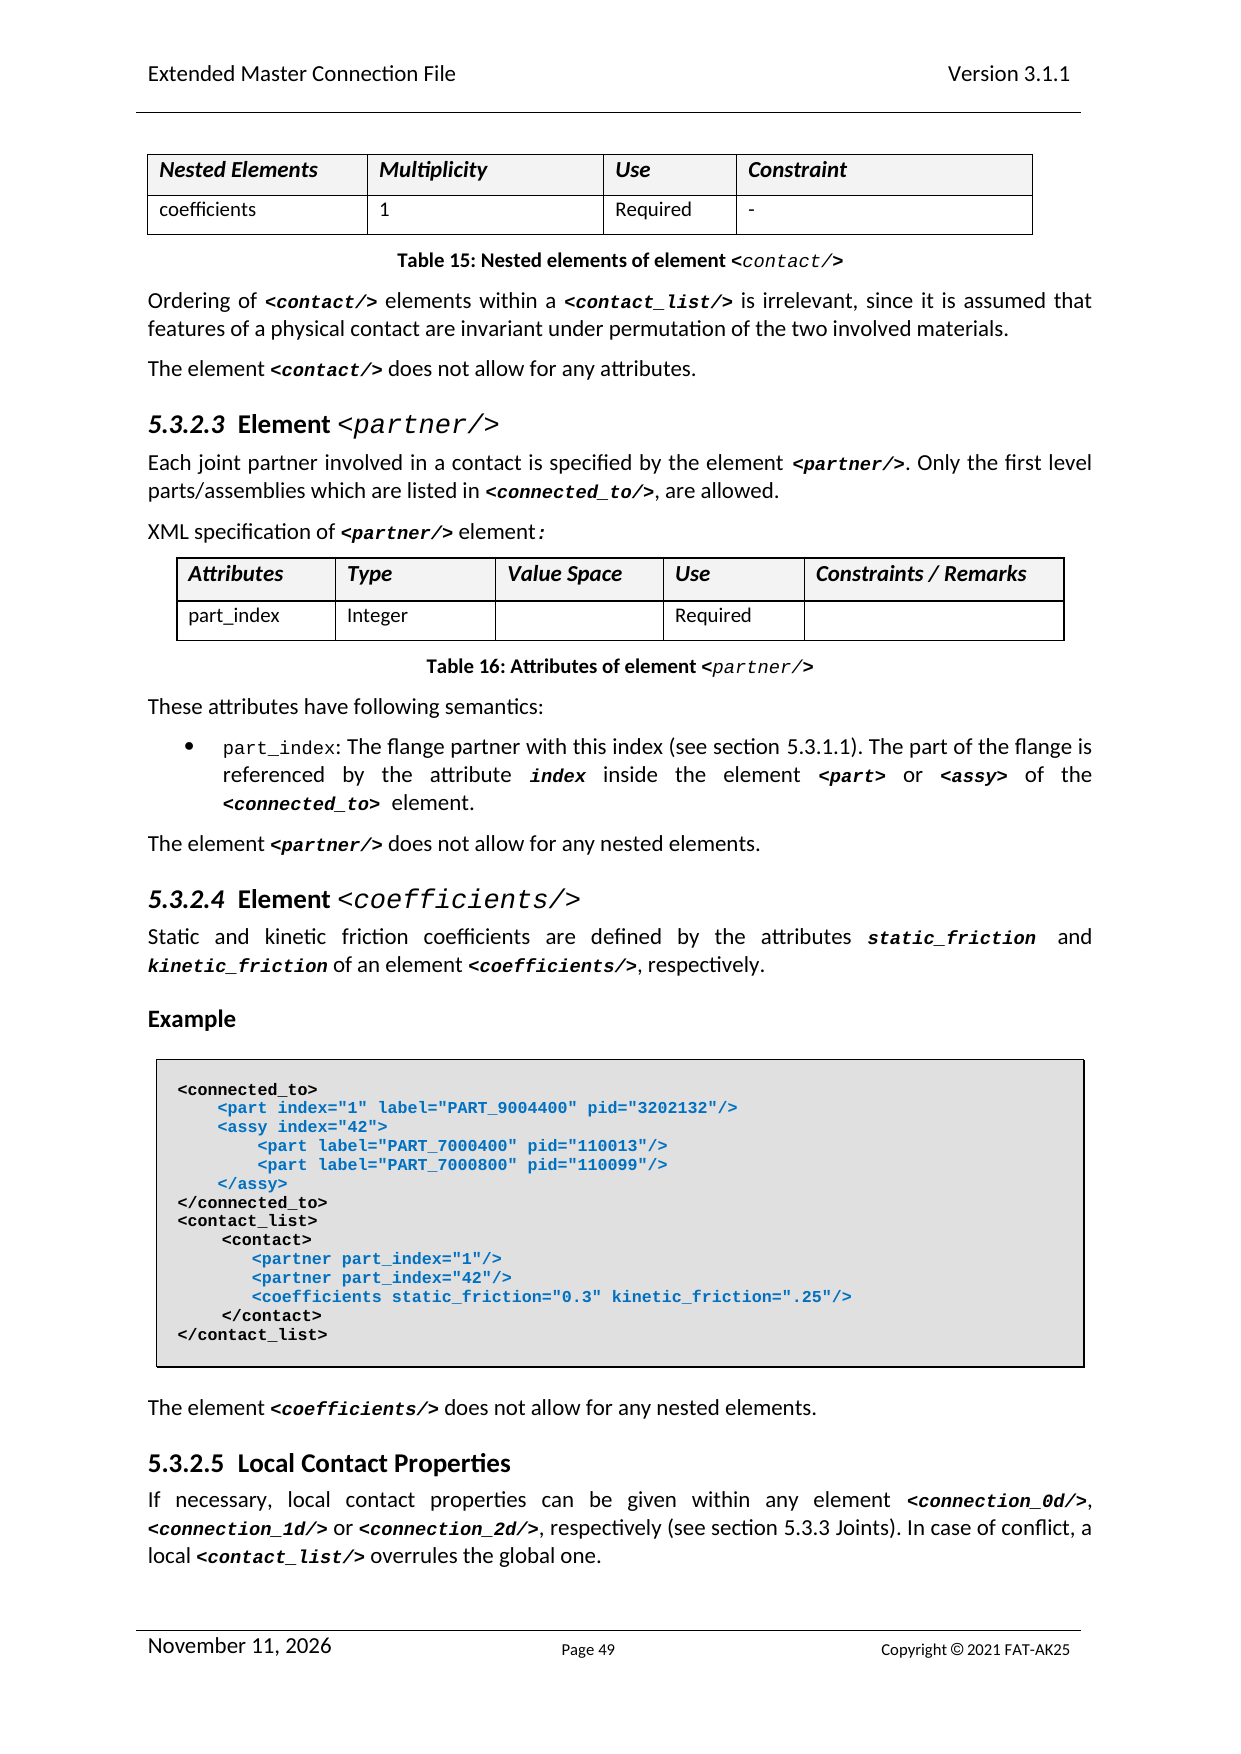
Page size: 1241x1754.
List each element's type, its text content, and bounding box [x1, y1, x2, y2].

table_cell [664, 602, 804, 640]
list part_index: The flange partner with this index (see section 5.3.1.1). The part of the flange is referenced by the attribute index inside the element <part> or <assy> of the <connected_to> element. [185, 732, 1092, 816]
text Table 15: Nested elements of element <contact/> [148, 248, 1092, 273]
text <part index="1" label="PART_9004400" pid="3202132"/> [157, 1097, 1083, 1116]
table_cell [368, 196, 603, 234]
text <partner part_index="1"/> [157, 1248, 1083, 1266]
text <part label="PART_7000800" pid="110099"/> [157, 1153, 1083, 1172]
subtitle Local Contact Properties [148, 1446, 1092, 1479]
subtitle Element <coefficients/> [148, 882, 1092, 916]
text Static and kinetic friction coefficients are defined by the attributes static_friction and kinetic_friction of an element <coefficients/>, respectively. [148, 922, 1092, 978]
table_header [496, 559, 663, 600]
text </contact> [157, 1304, 1083, 1323]
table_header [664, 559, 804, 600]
text <partner part_index="42"/> [157, 1266, 1083, 1285]
text <contact_list> [157, 1210, 1083, 1229]
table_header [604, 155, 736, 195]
text </assy> [157, 1172, 1083, 1191]
text </connected_to> [157, 1191, 1083, 1210]
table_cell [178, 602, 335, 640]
text <part label="PART_7000400" pid="110013"/> [157, 1134, 1083, 1153]
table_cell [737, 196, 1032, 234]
text Ordering of <contact/> elements within a <contact_list/> is irrelevant, since it is assumed that features of a physical contact are invariant under permutation of the two involved materials. [148, 286, 1092, 342]
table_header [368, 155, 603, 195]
text Each joint partner involved in a contact is specified by the element <partner/>. Only the first level parts/assemblies which are listed in <connected_to/>, are allowed. [148, 448, 1092, 504]
text XML specification of <partner/> element: [148, 517, 1092, 545]
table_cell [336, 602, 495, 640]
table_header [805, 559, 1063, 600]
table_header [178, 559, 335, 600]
text <contact> [157, 1229, 1083, 1248]
subtitle Element <partner/> [148, 408, 1092, 442]
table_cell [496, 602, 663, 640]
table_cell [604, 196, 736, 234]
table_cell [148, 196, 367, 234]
text Example [148, 1003, 1092, 1034]
text <connected_to> [157, 1078, 1083, 1097]
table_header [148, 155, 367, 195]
text The element <partner/> does not allow for any nested elements. [148, 829, 1092, 857]
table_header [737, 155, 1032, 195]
text The element <contact/> does not allow for any attributes. [148, 354, 1092, 383]
text The element <coefficients/> does not allow for any nested elements. [148, 1393, 1092, 1421]
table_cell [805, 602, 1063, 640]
text If necessary, local contact properties can be given within any element <connection_0d/>, <connection_1d/> or <connection_2d/>, respectively (see section 5.3.3 Joints). In case of conflict, a local <contact_list/> overrules the global one. [148, 1485, 1092, 1569]
text Table 16: Attributes of element <partner/> [148, 653, 1092, 679]
text </contact_list> [157, 1323, 1083, 1342]
text <coefficients static_friction="0.3" kinetic_friction=".25"/> [157, 1285, 1083, 1304]
text <assy index="42"> [157, 1116, 1083, 1134]
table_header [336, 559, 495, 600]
text These attributes have following semantics: [148, 692, 1092, 720]
